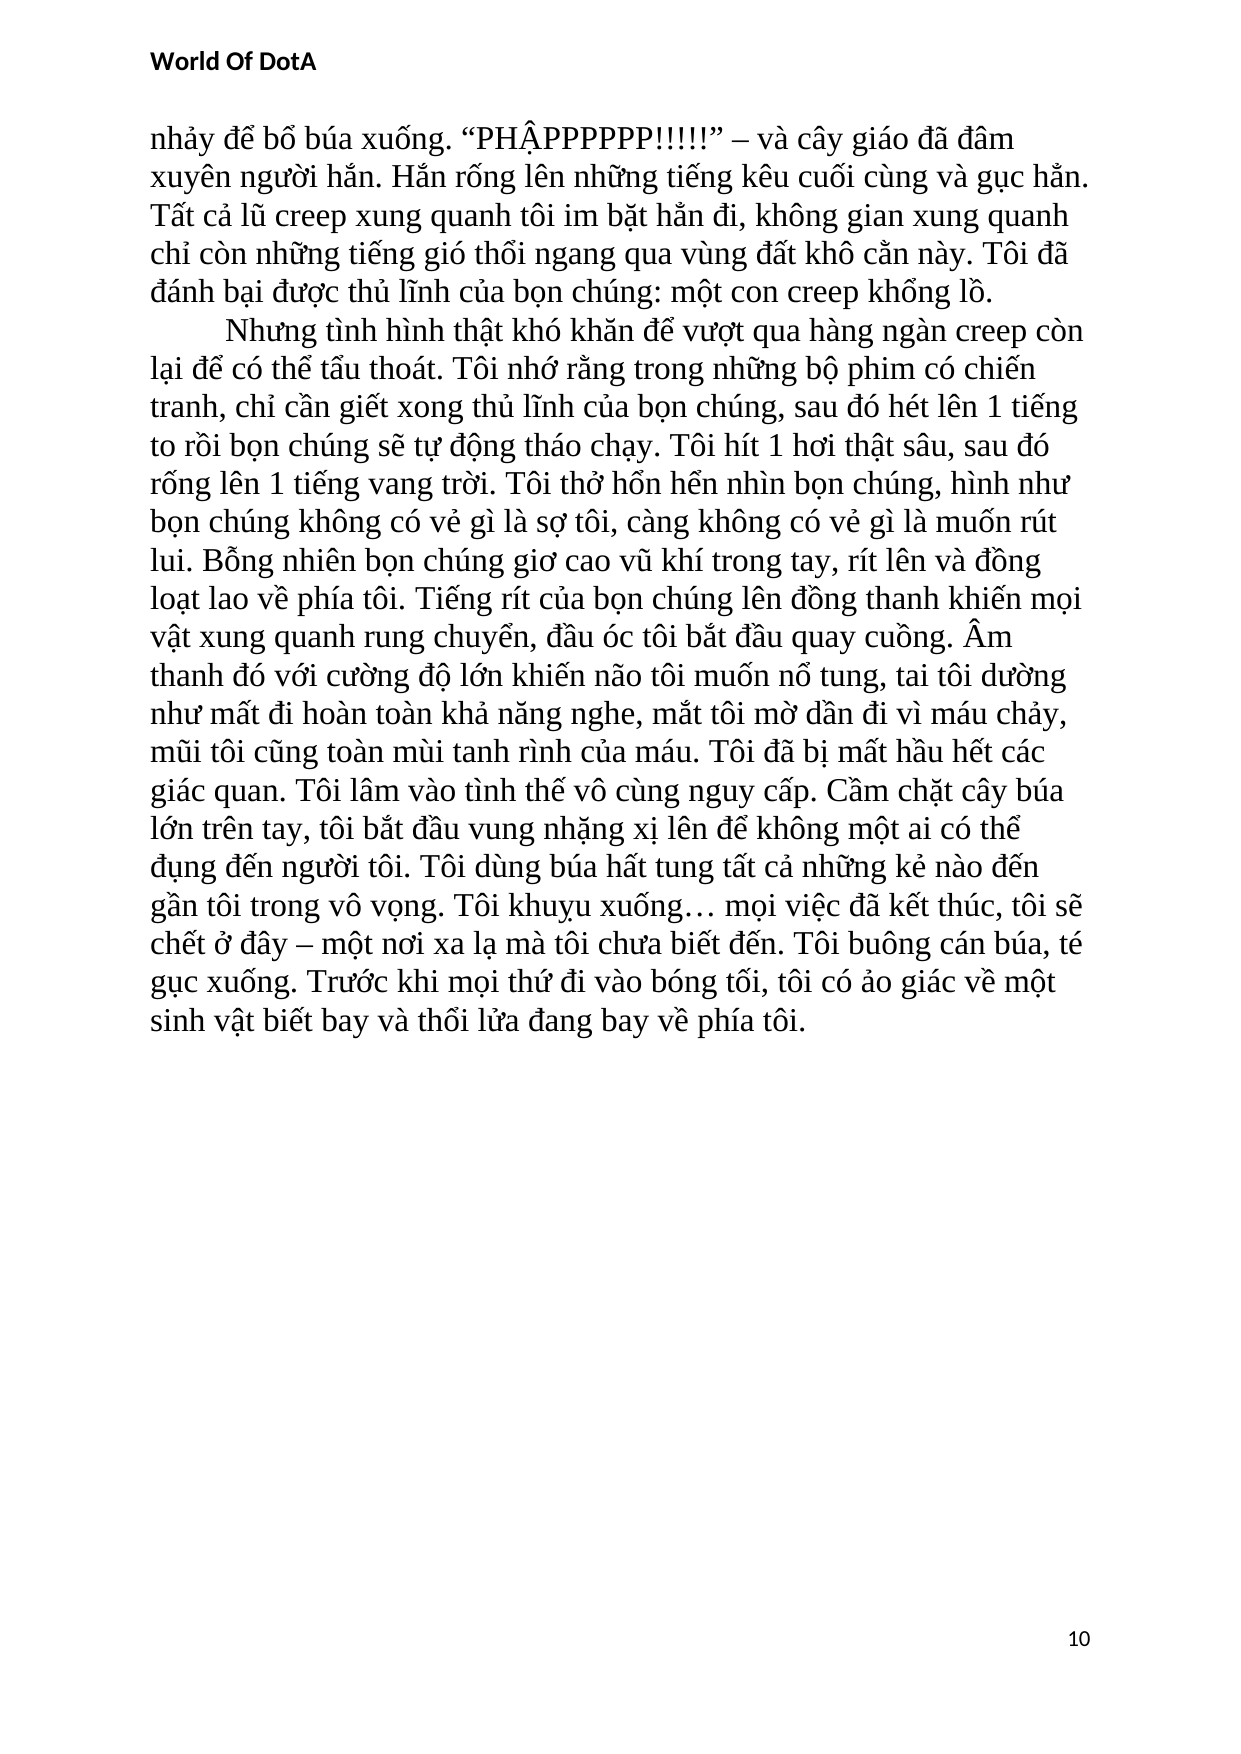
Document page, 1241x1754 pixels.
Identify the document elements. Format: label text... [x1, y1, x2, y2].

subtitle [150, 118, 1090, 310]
subtitle Nhưng tình hình thật khó khăn để vượt qua hàng ngàn creep còn lại để có thể tẩu thoát. Tôi nhớ rằng trong những bộ phim có chiến tranh, chỉ cần giết xong thủ lĩnh của bọn chúng, sau đó hét lên 1 tiếng to rồi bọn chúng sẽ tự động tháo chạy. Tôi hít 1 hơi thật sâu, sau đó rống lên 1 tiếng vang trời. Tôi thở hổn hển nhìn bọn chúng, hình như bọn chúng không có vẻ gì là sợ tôi, càng không có vẻ gì là muốn rút lui. Bỗng nhiên bọn chúng giơ cao vũ khí trong tay, rít lên và đồng loạt lao về phía tôi. Tiếng rít của bọn chúng lên đồng thanh khiến mọi vật xung quanh rung chuyển, đầu óc tôi bắt đầu quay cuồng. Âm thanh đó với cường độ lớn khiến não tôi muốn nổ tung, tai tôi dường như mất đi hoàn toàn khả năng nghe, mắt tôi mờ dần đi vì máu chảy, mũi tôi cũng toàn mùi tanh rình của máu. Tôi đã bị mất hầu hết các giác quan. Tôi lâm vào tình thế vô cùng nguy cấp. Cầm chặt cây búa lớn trên tay, tôi bắt đầu vung nhặng xị lên để không một ai có thể đụng đến người tôi. Tôi dùng búa hất tung tất cả những kẻ nào đến gần tôi trong vô vọng. Tôi khuỵu xuống… mọi việc đã kết thúc, tôi sẽ chết ở đây – một nơi xa lạ mà tôi chưa biết đến. Tôi buông cán búa, té gục xuống. Trước khi mọi thứ đi vào bóng tối, tôi có ảo giác về một sinh vật biết bay và thổi lửa đang bay về phía tôi. [150, 310, 1090, 1038]
